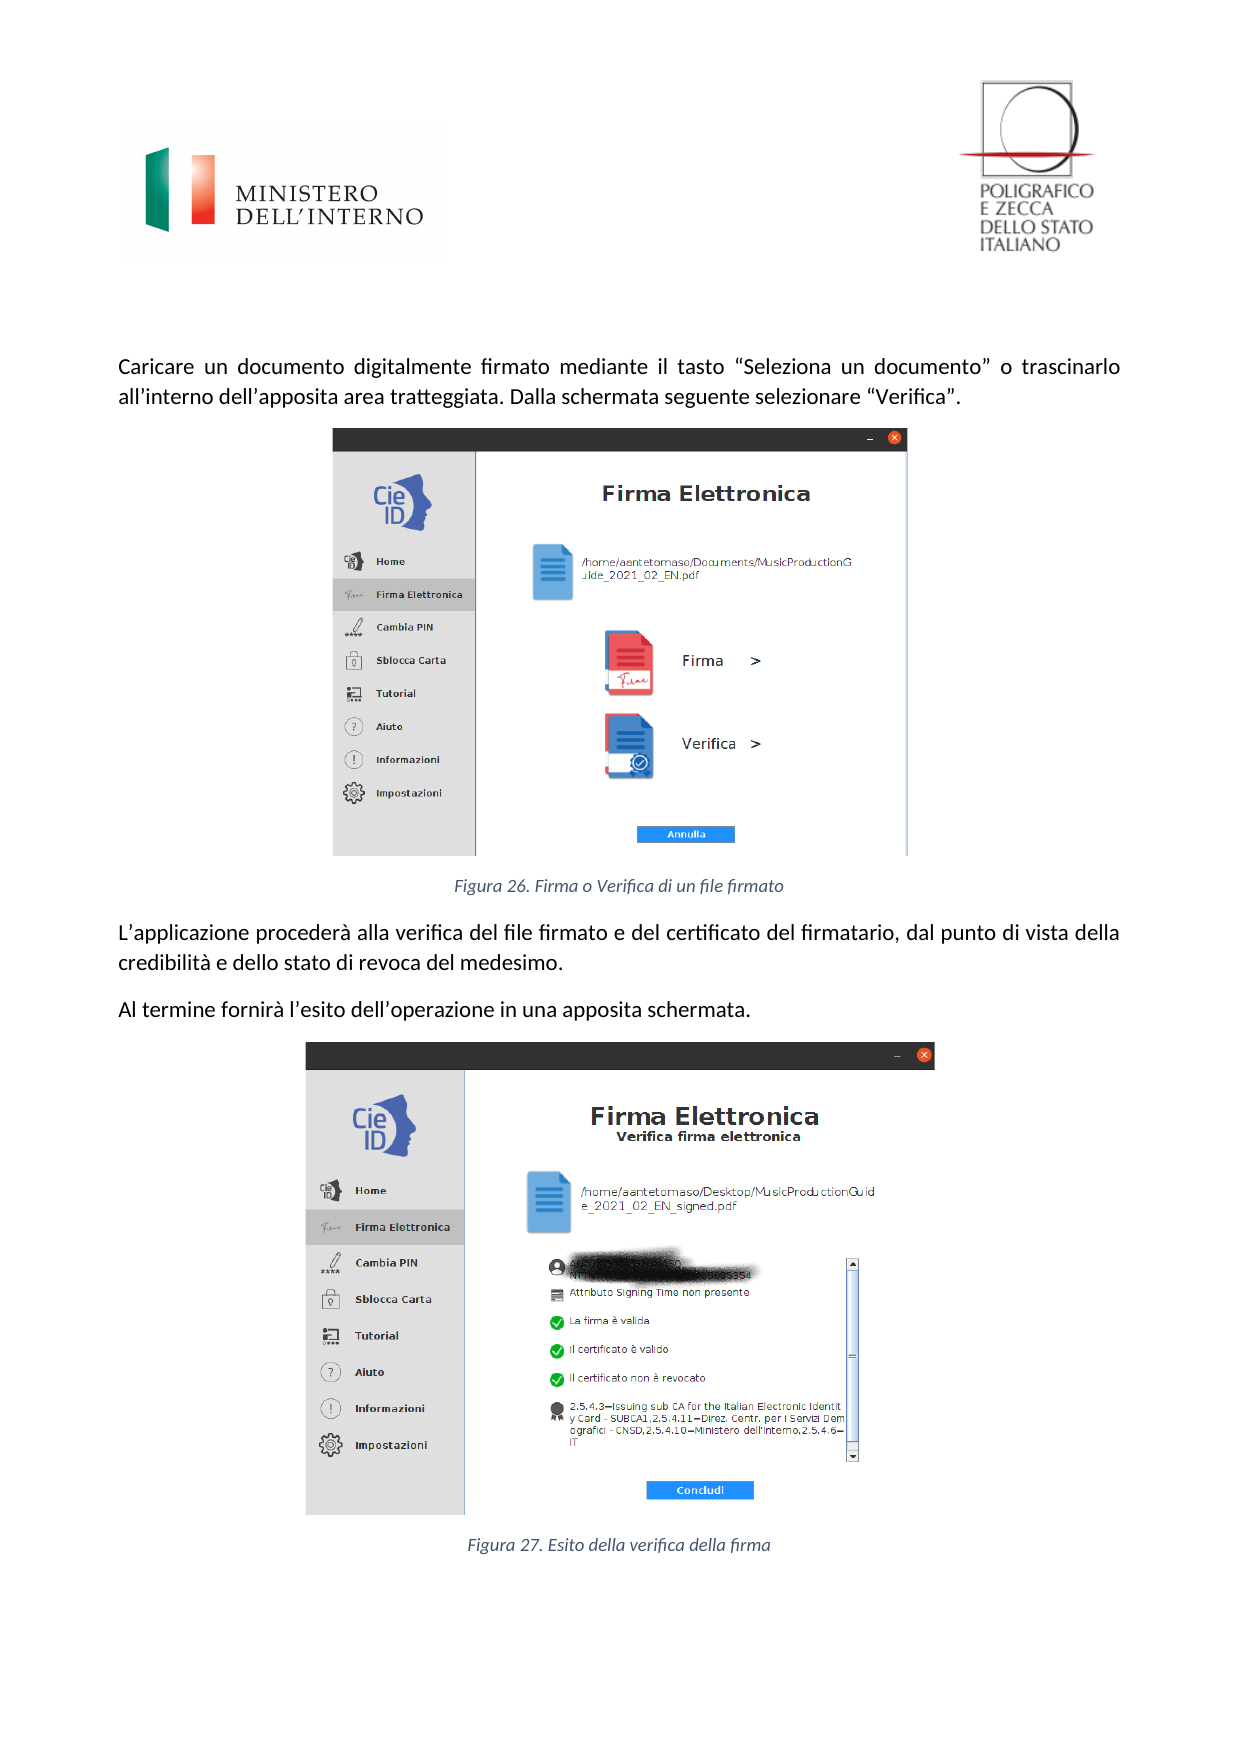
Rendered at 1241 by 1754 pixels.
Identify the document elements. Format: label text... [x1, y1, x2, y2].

text Al termine fornirà l’esito dell’operazione in una apposita schermata. [118, 995, 1122, 1023]
picture [332, 428, 908, 856]
picture [305, 1042, 935, 1515]
text L’applicazione procederà alla verifica del file firmato e del certificato del firmatario, dal punto di vista della credibilità e dello stato di revoca del medesimo. [118, 918, 1122, 976]
picture [118, 120, 449, 259]
text Caricare un documento digitalmente firmato mediante il tasto “Seleziona un documento” o trascinarlo all’interno dell’apposita area tratteggiata. Dalla schermata seguente selezionare “Verifica”. [118, 352, 1122, 410]
